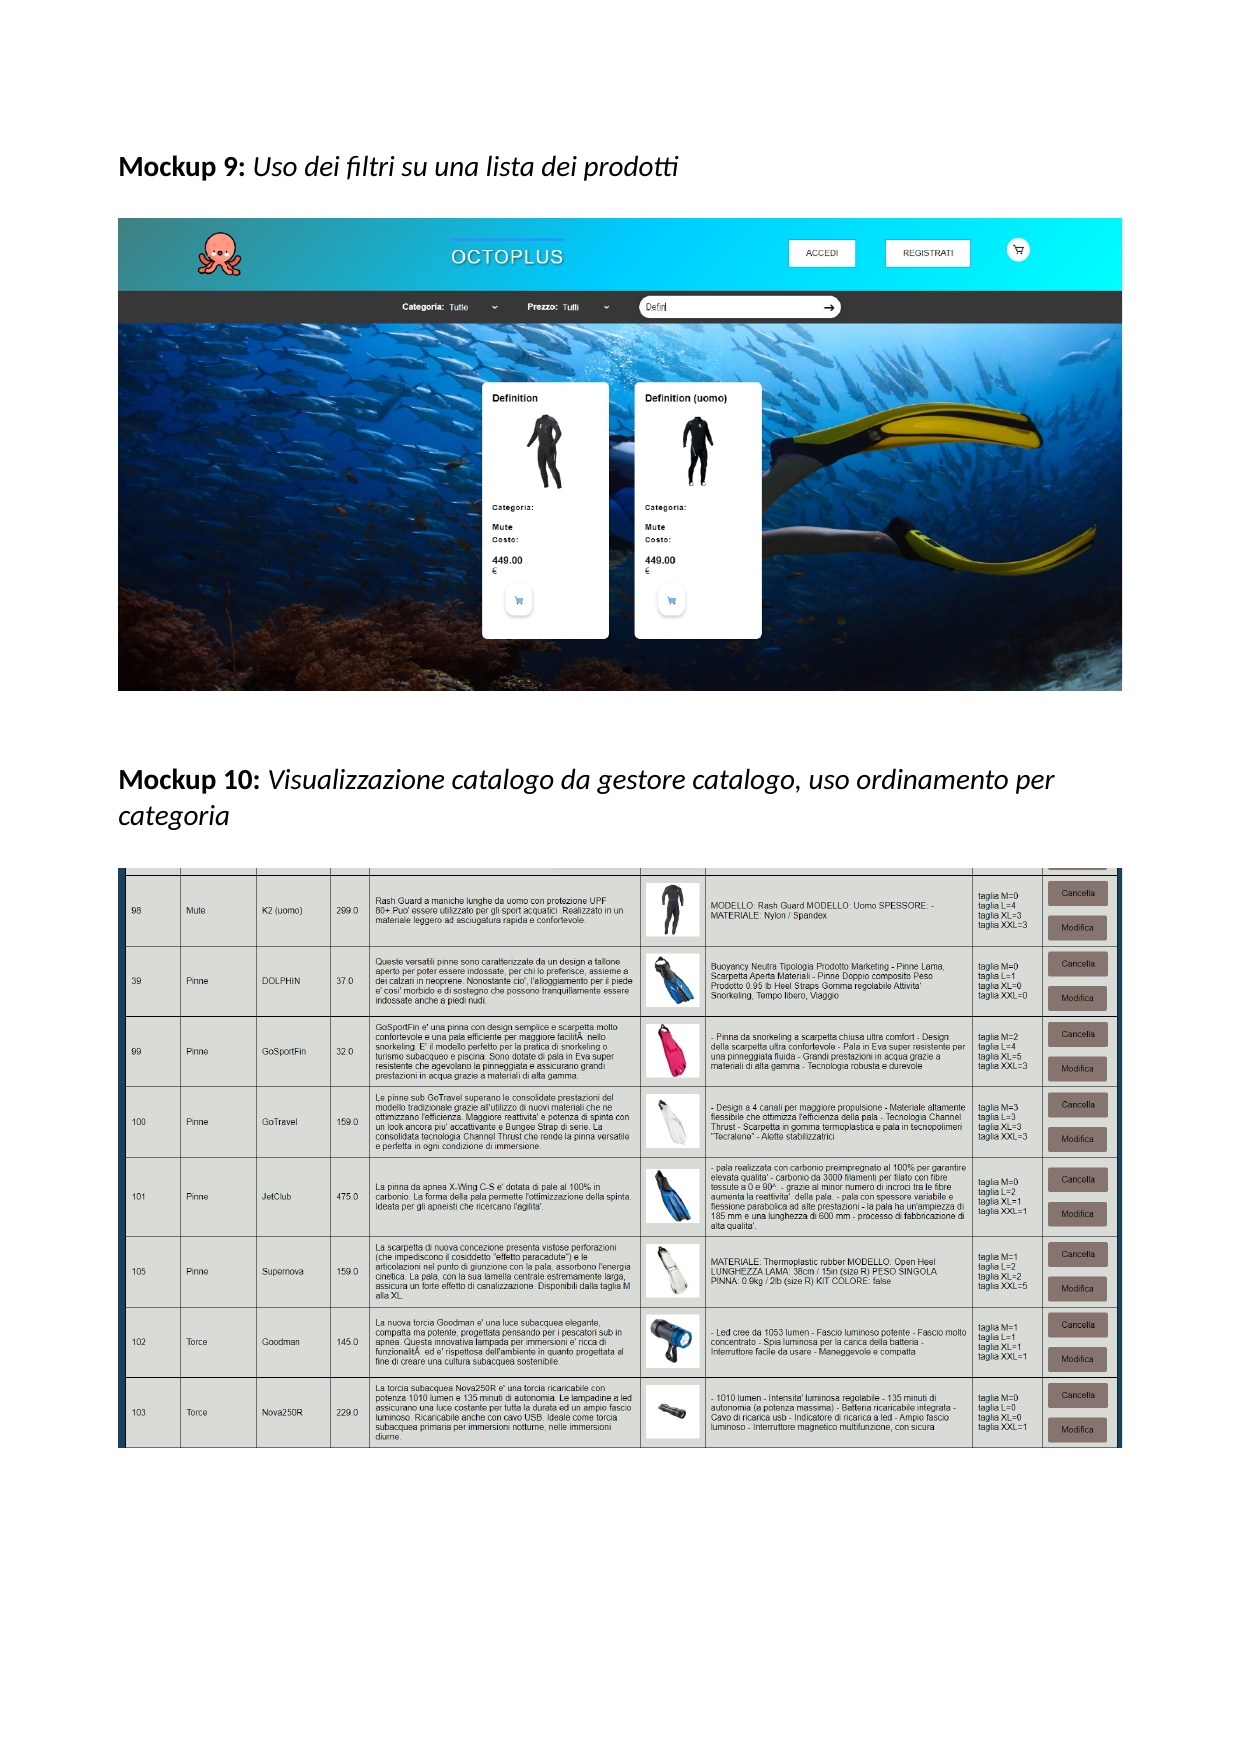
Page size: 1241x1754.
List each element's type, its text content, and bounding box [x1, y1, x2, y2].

text Mockup 9: Uso dei filtri su una lista dei prodotti [118, 148, 1122, 183]
picture [526, 251, 533, 263]
picture [118, 868, 1123, 1448]
text Mockup 10: Visualizzazione catalogo da gestore catalogo, uso ordinamento per categoria [118, 761, 1122, 833]
picture [483, 250, 492, 263]
picture [118, 218, 1123, 691]
